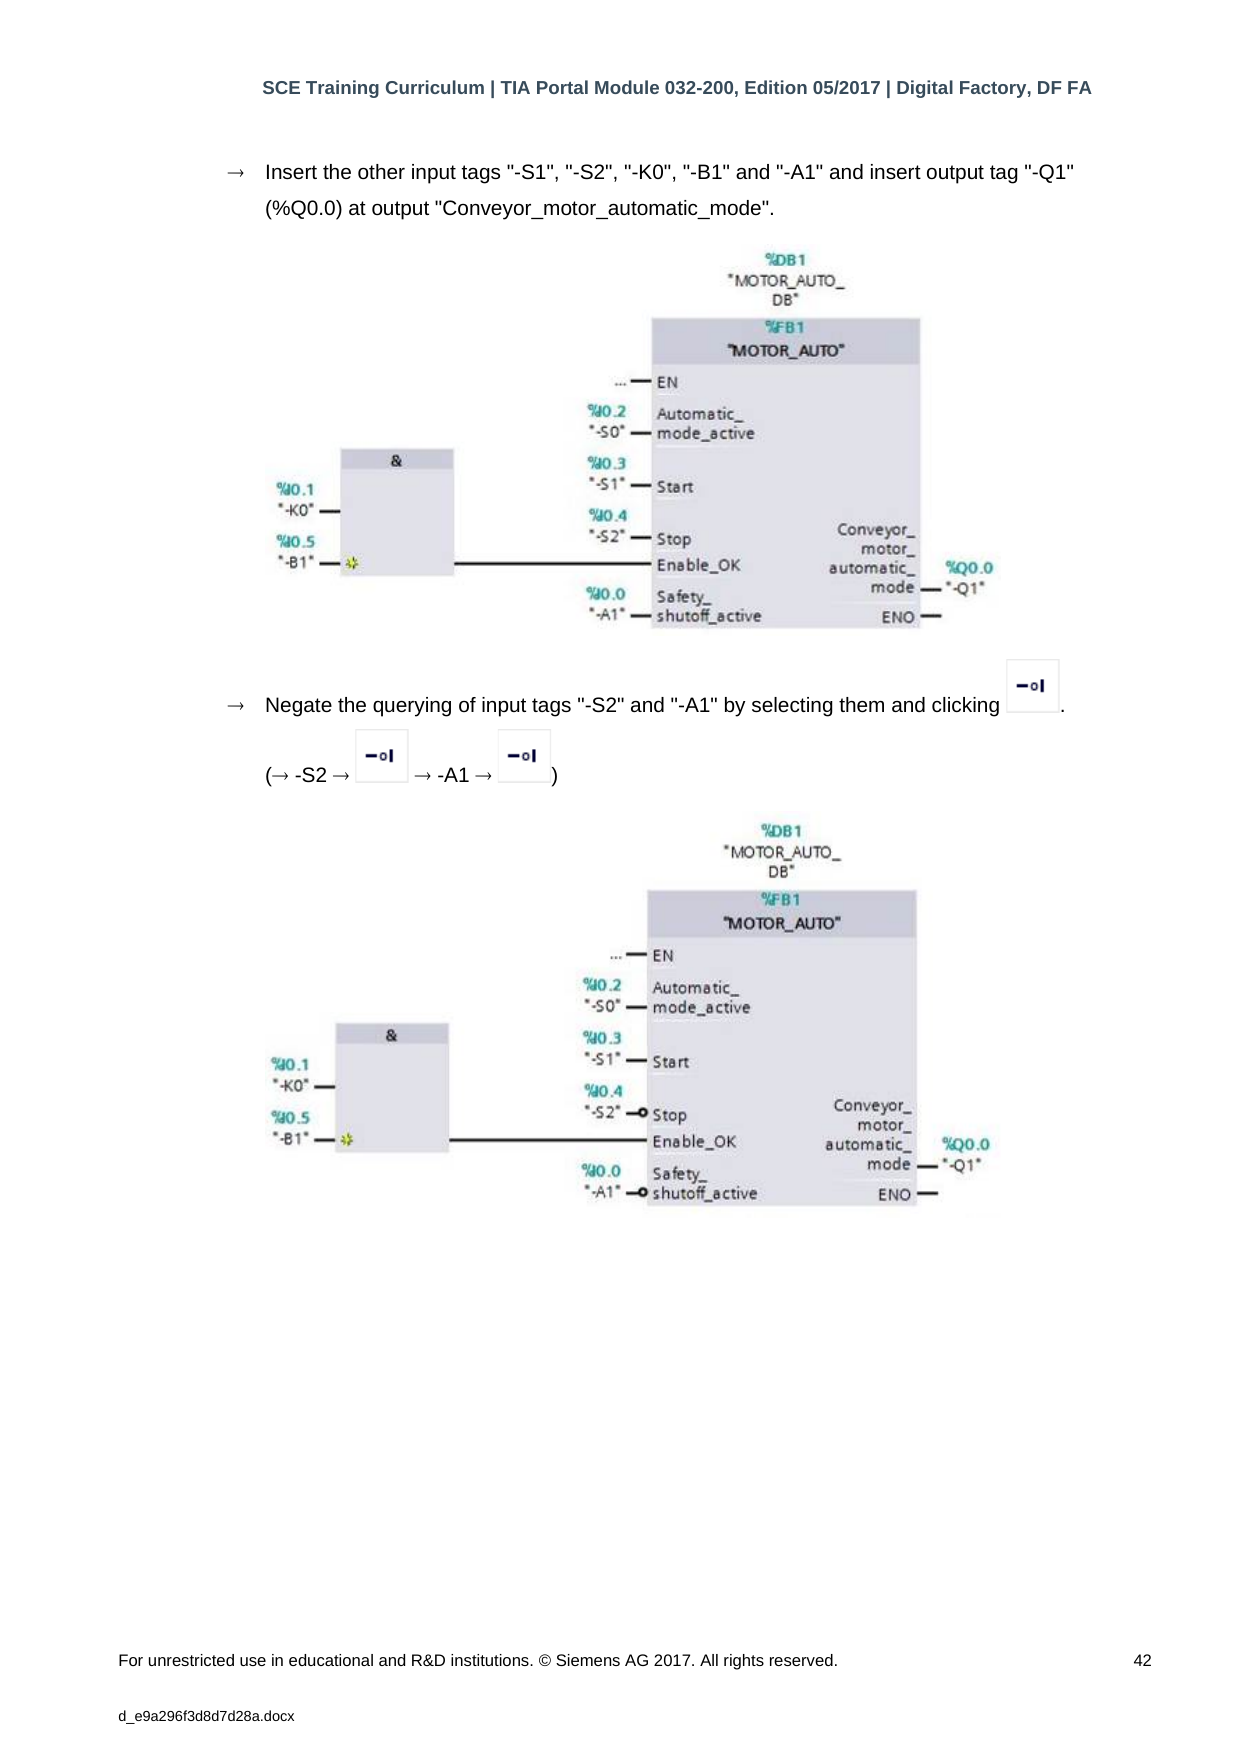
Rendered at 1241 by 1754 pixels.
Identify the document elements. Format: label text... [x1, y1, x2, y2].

picture [497, 729, 552, 783]
picture [265, 244, 1001, 636]
picture [1006, 659, 1060, 713]
picture [355, 729, 409, 783]
picture [265, 811, 1001, 1218]
text Negate the querying of input tags "-S2" and "-A1" by selecting them and clicking . ( -S2 -A1 ) [227, 660, 1092, 787]
text Insert the other input tags "-S1", "-S2", "-K0", "-B1" and "-A1" and insert output tag "-Q1" (%Q0.0) at output "Conveyor_motor_automatic_mode". [227, 160, 1092, 220]
